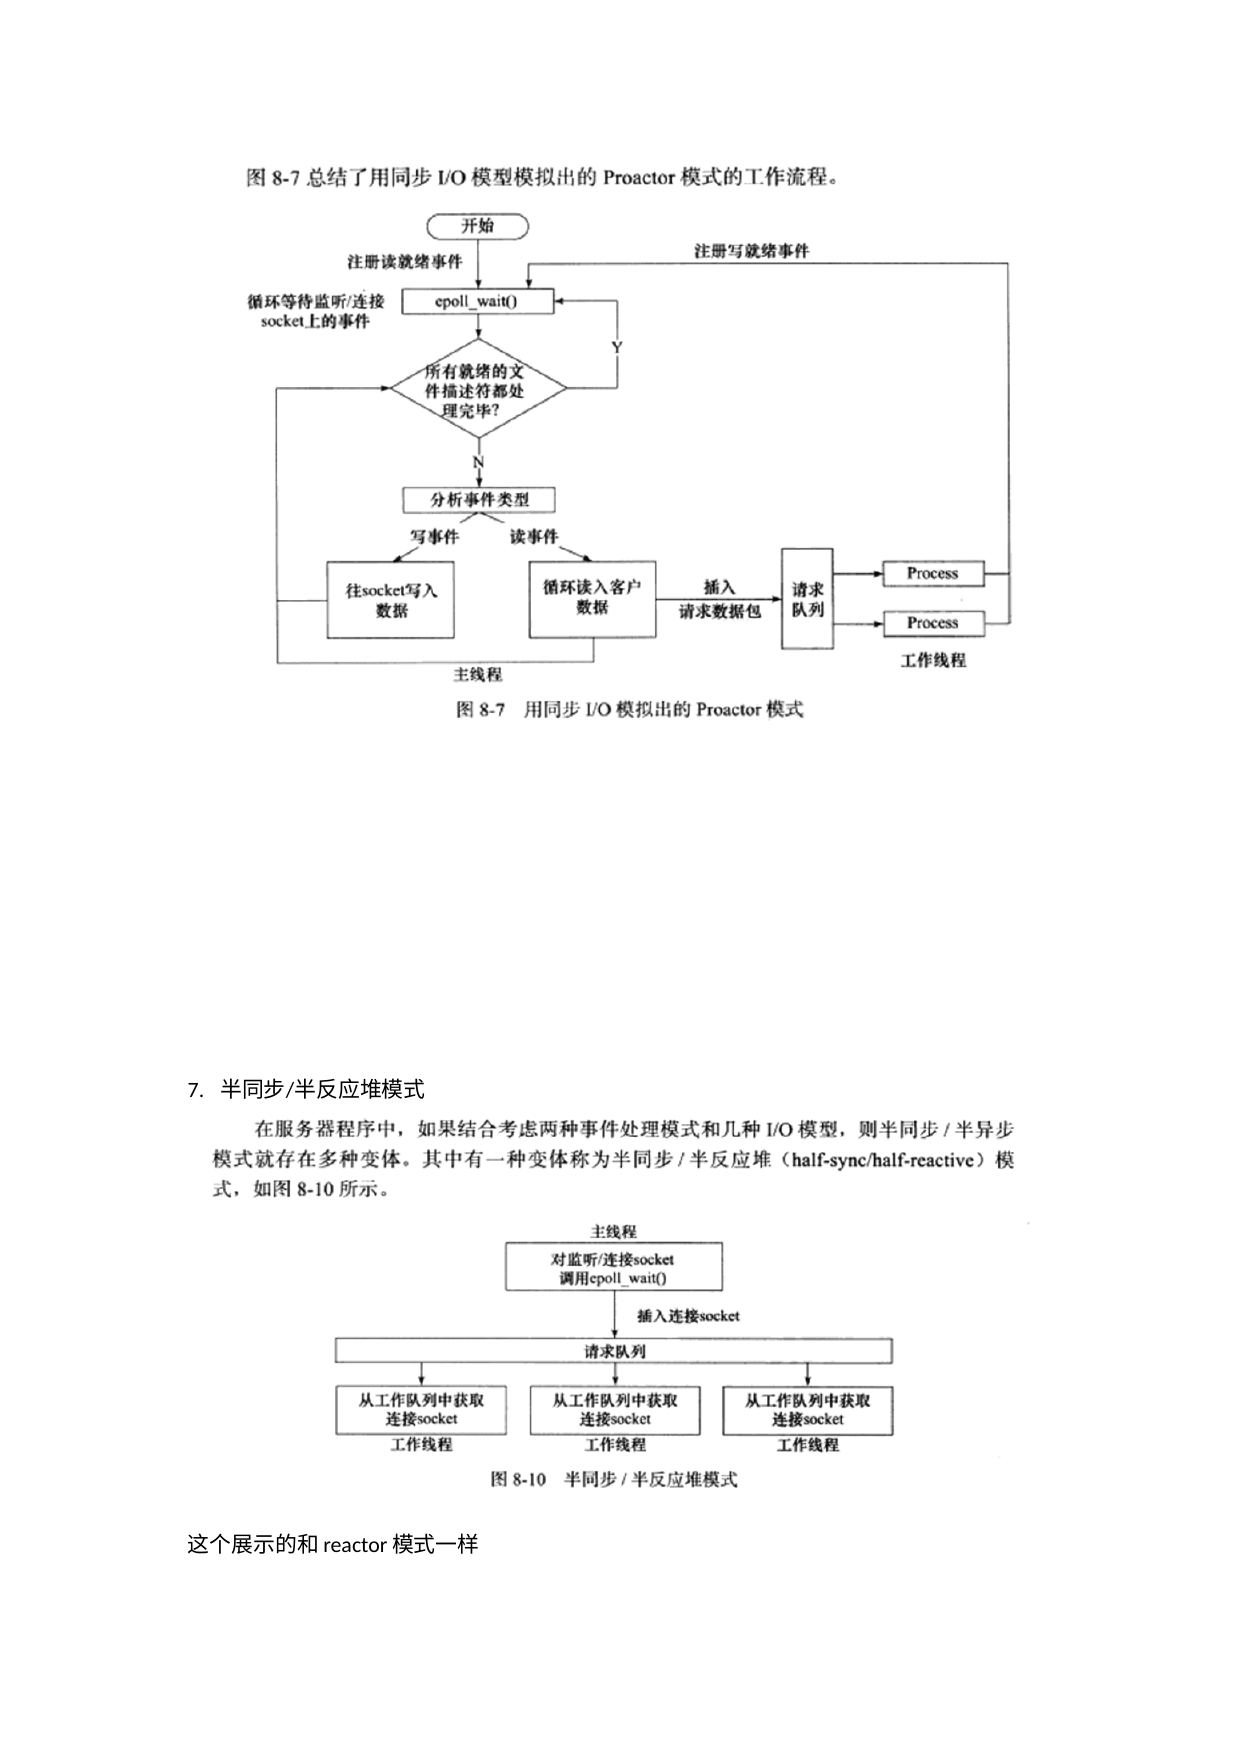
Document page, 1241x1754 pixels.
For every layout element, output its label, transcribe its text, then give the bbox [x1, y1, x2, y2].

list 这个展示的和reactor模式一样 [187, 1527, 1053, 1559]
picture [187, 162, 1052, 724]
list 半同步/半反应堆模式 [187, 1072, 1053, 1104]
picture [187, 1104, 1053, 1496]
